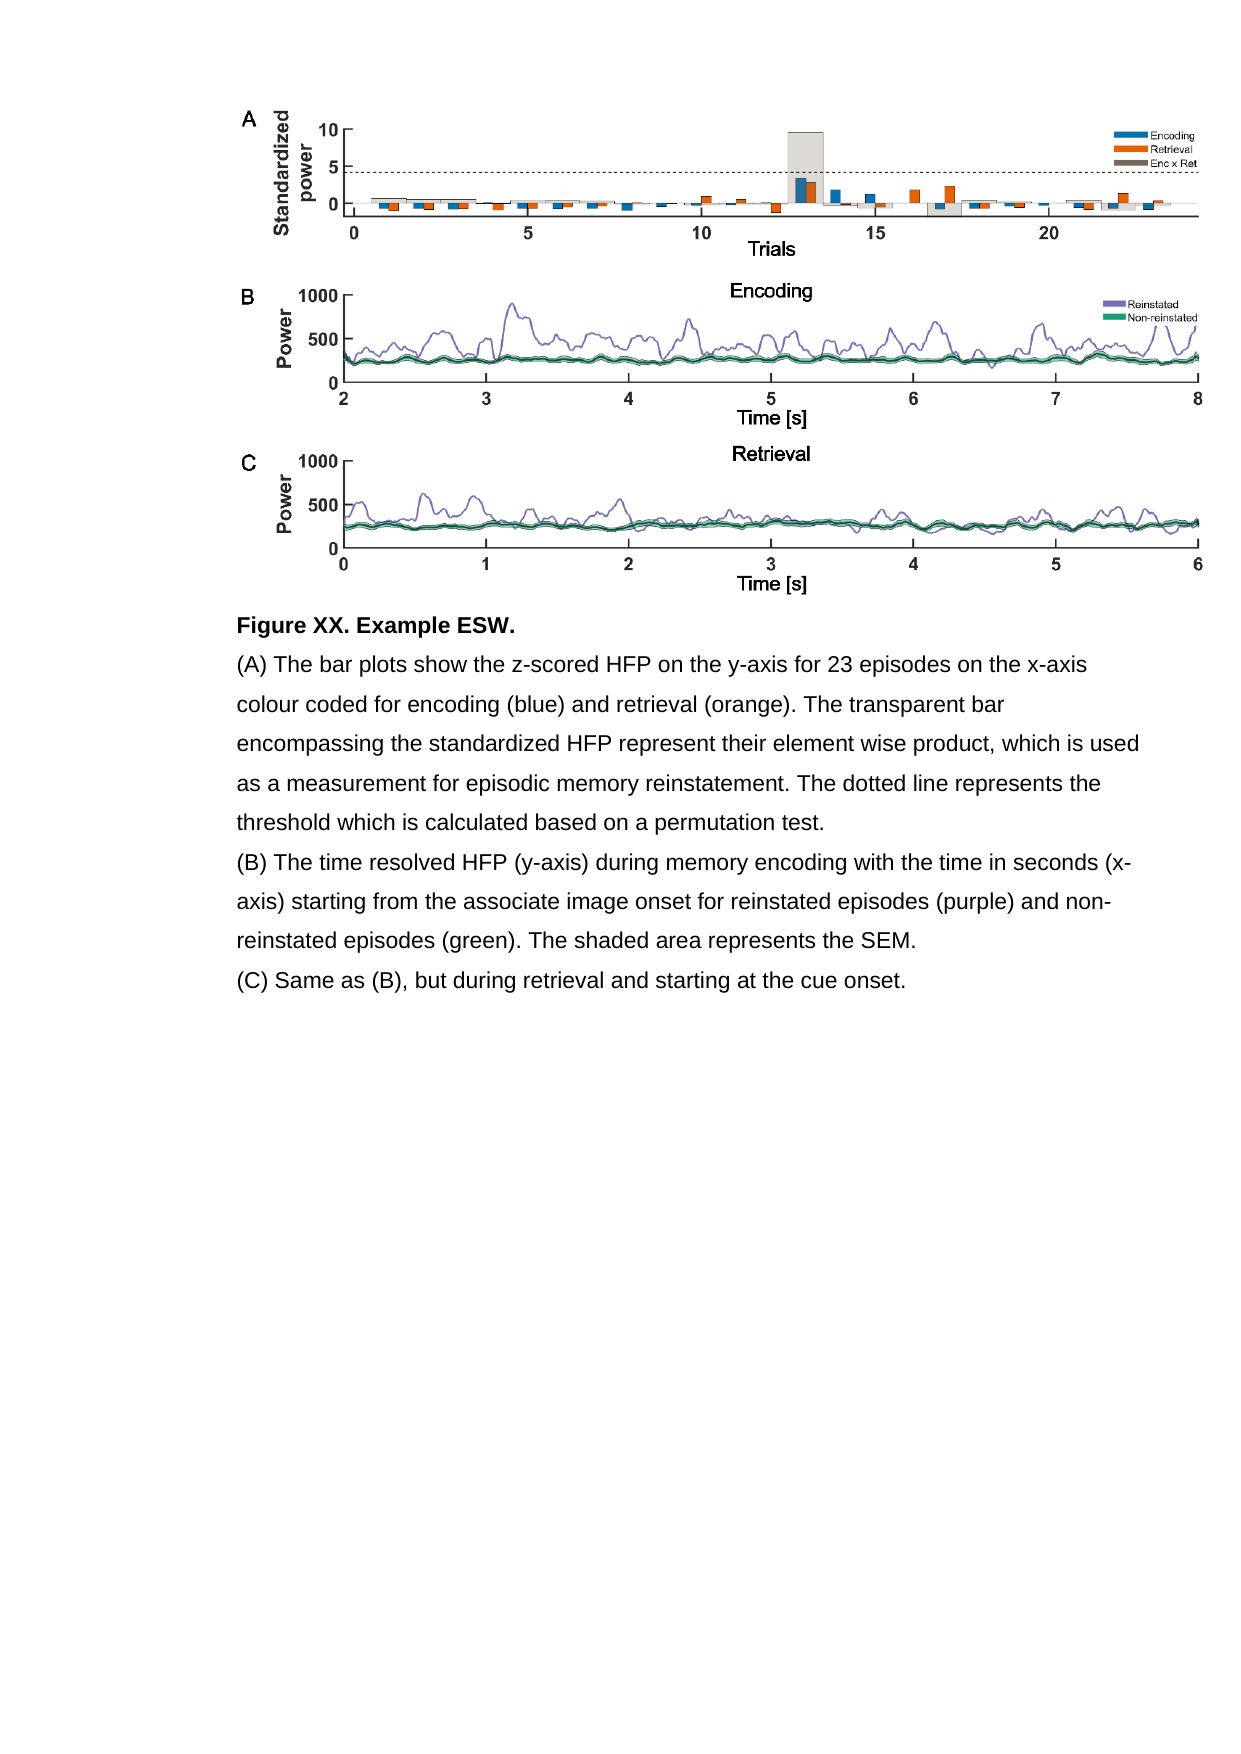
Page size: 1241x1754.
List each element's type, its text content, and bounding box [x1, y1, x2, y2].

text (B) The time resolved HFP (y-axis) during memory encoding with the time in seconds (x-axis) starting from the associate image onset for reinstated episodes (purple) and non-reinstated episodes (green). The shaded area represents the SEM. [236, 848, 1152, 954]
text (A) The bar plots show the z-scored HFP on the y-axis for 23 episodes on the x-axis colour coded for encoding (blue) and retrieval (orange). The transparent bar encompassing the standardized HFP represent their element wise product, which is used as a measurement for episodic memory reinstatement. The dotted line represents the threshold which is calculated based on a permutation test. [236, 651, 1152, 835]
picture [236, 106, 1204, 599]
text (C) Same as (B), but during retrieval and starting at the cue onset. [236, 967, 1152, 993]
text Figure XX. Example ESW. [236, 599, 1152, 638]
